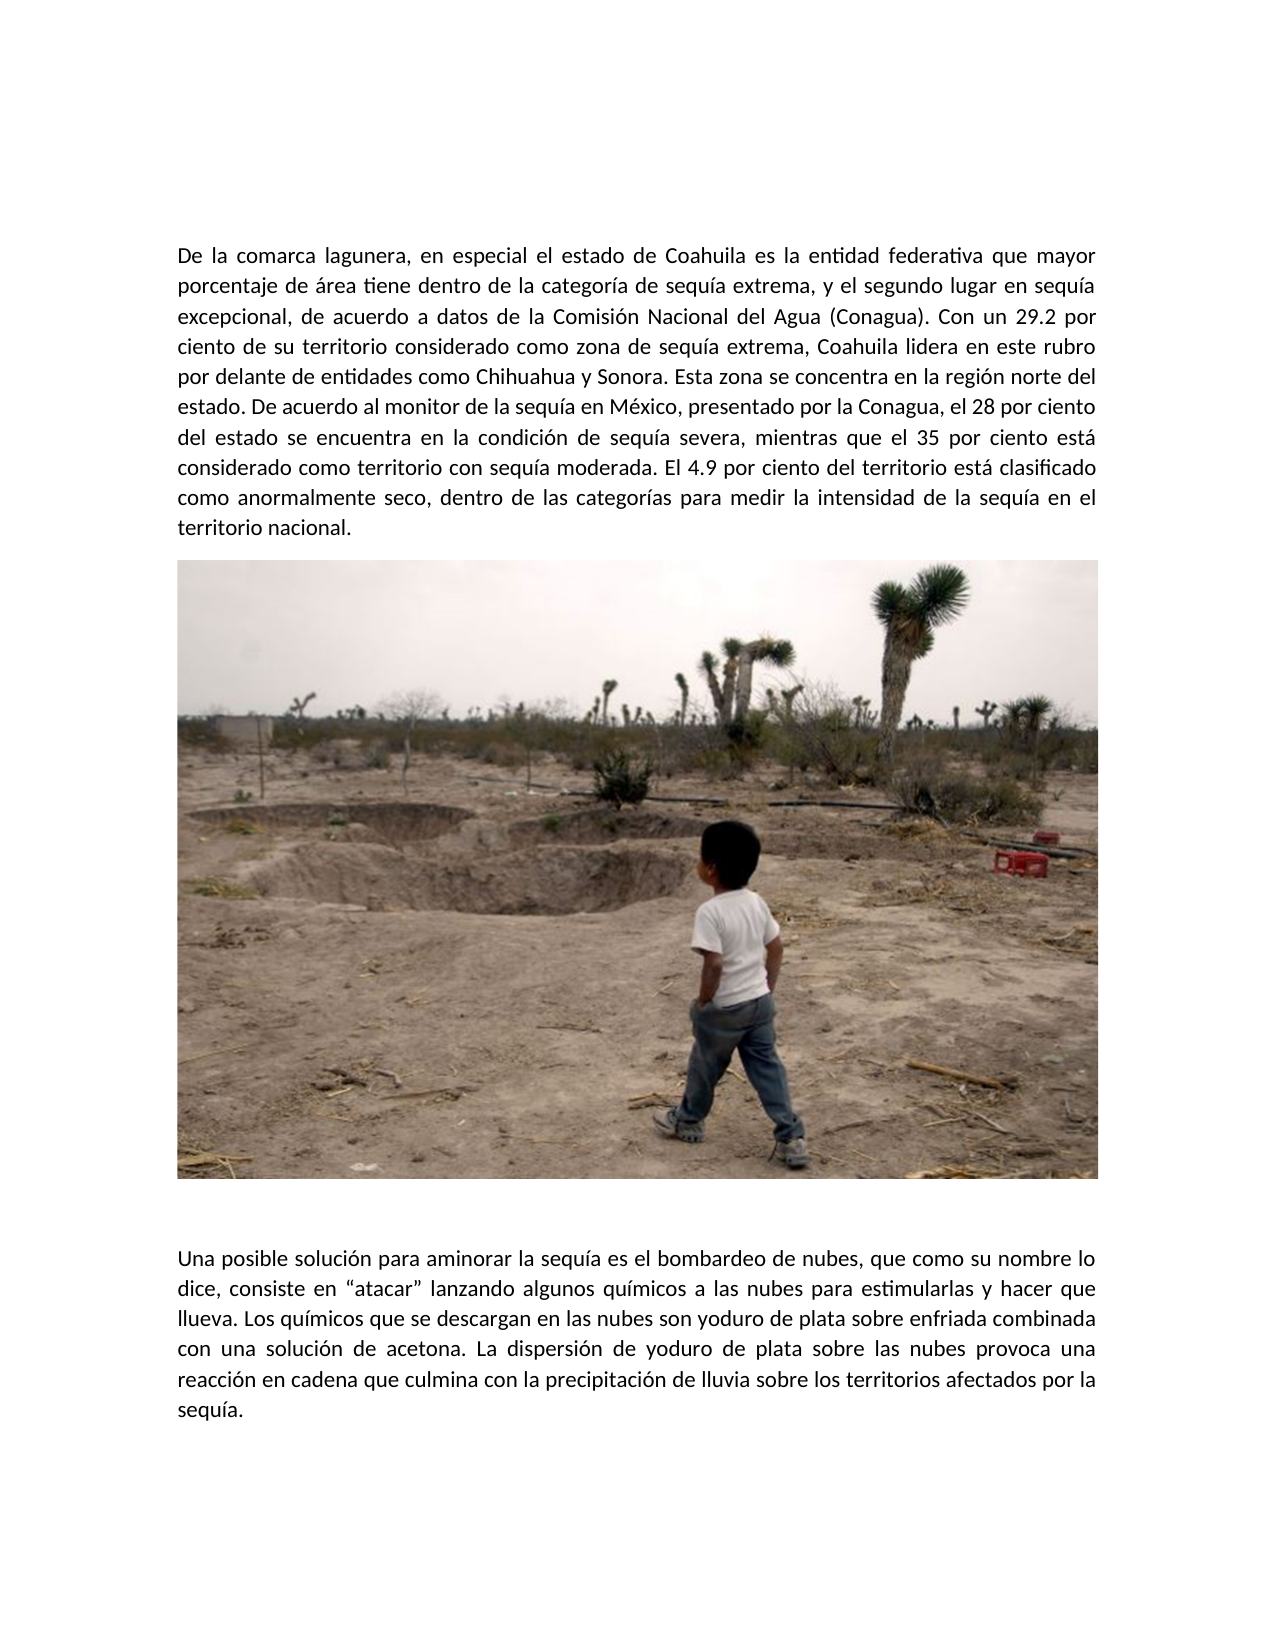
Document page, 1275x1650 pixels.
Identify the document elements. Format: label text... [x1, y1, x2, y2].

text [177, 241, 1098, 541]
text Una posible solución para aminorar la sequía es el bombardeo de nubes, que como su nombre lo dice, consiste en “atacar” lanzando algunos químicos a las nubes para estimularlas y hacer que llueva. Los químicos que se descargan en las nubes son yoduro de plata sobre enfriada combinada con una solución de acetona. La dispersión de yoduro de plata sobre las nubes provoca una reacción en cadena que culmina con la precipitación de lluvia sobre los territorios afectados por la sequía. [177, 1244, 1098, 1423]
picture [177, 560, 1099, 1179]
